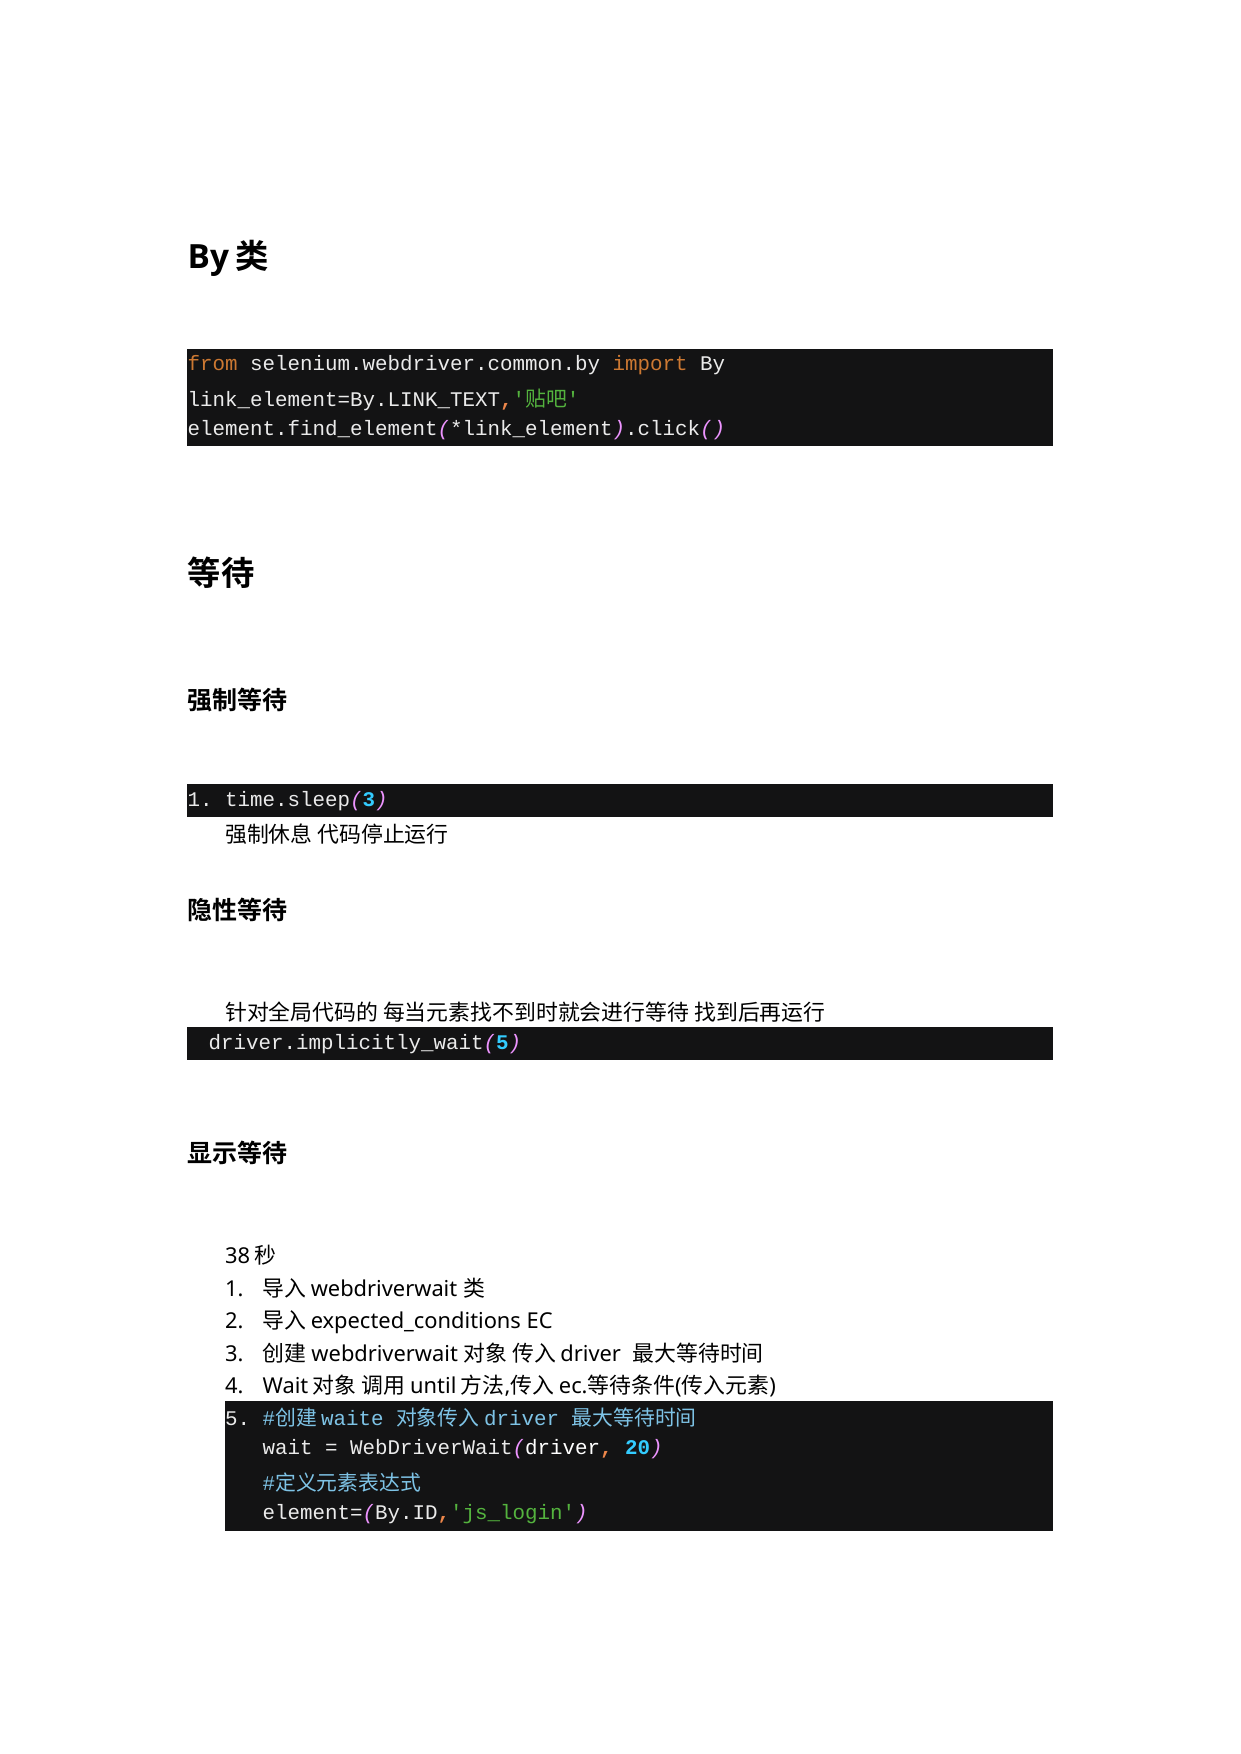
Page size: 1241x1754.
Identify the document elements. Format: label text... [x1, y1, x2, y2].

list 强制休息 代码停止运行 [225, 817, 1053, 849]
list 创建 webdriverwait 对象 传入driver 最大等待时间 [225, 1336, 1053, 1368]
text link_element=By.LINK_TEXT,'贴吧' element.find_element(*link_element).click() [187, 381, 1053, 446]
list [225, 1401, 1053, 1531]
list 针对全局代码的 每当元素找不到时就会进行等待 找到后再运行 [225, 995, 1053, 1027]
text from selenium.webdriver.common.by import By [187, 349, 1053, 381]
subtitle By类 [187, 222, 1053, 287]
list 导入expected_conditions EC [225, 1303, 1053, 1336]
subtitle 等待 [187, 538, 1053, 603]
subtitle 隐性等待 [187, 876, 1053, 941]
subtitle 显示等待 [187, 1119, 1053, 1184]
list Wait对象 调用 until方法,传入 ec.等待条件(传入元素) [225, 1368, 1053, 1401]
list 38秒 [225, 1238, 1053, 1271]
list 导入webdriverwait 类 [225, 1271, 1053, 1303]
text driver.implicitly_wait(5) [187, 1027, 1053, 1060]
list time.sleep(3) [187, 784, 1053, 817]
subtitle 强制等待 [187, 666, 1053, 731]
